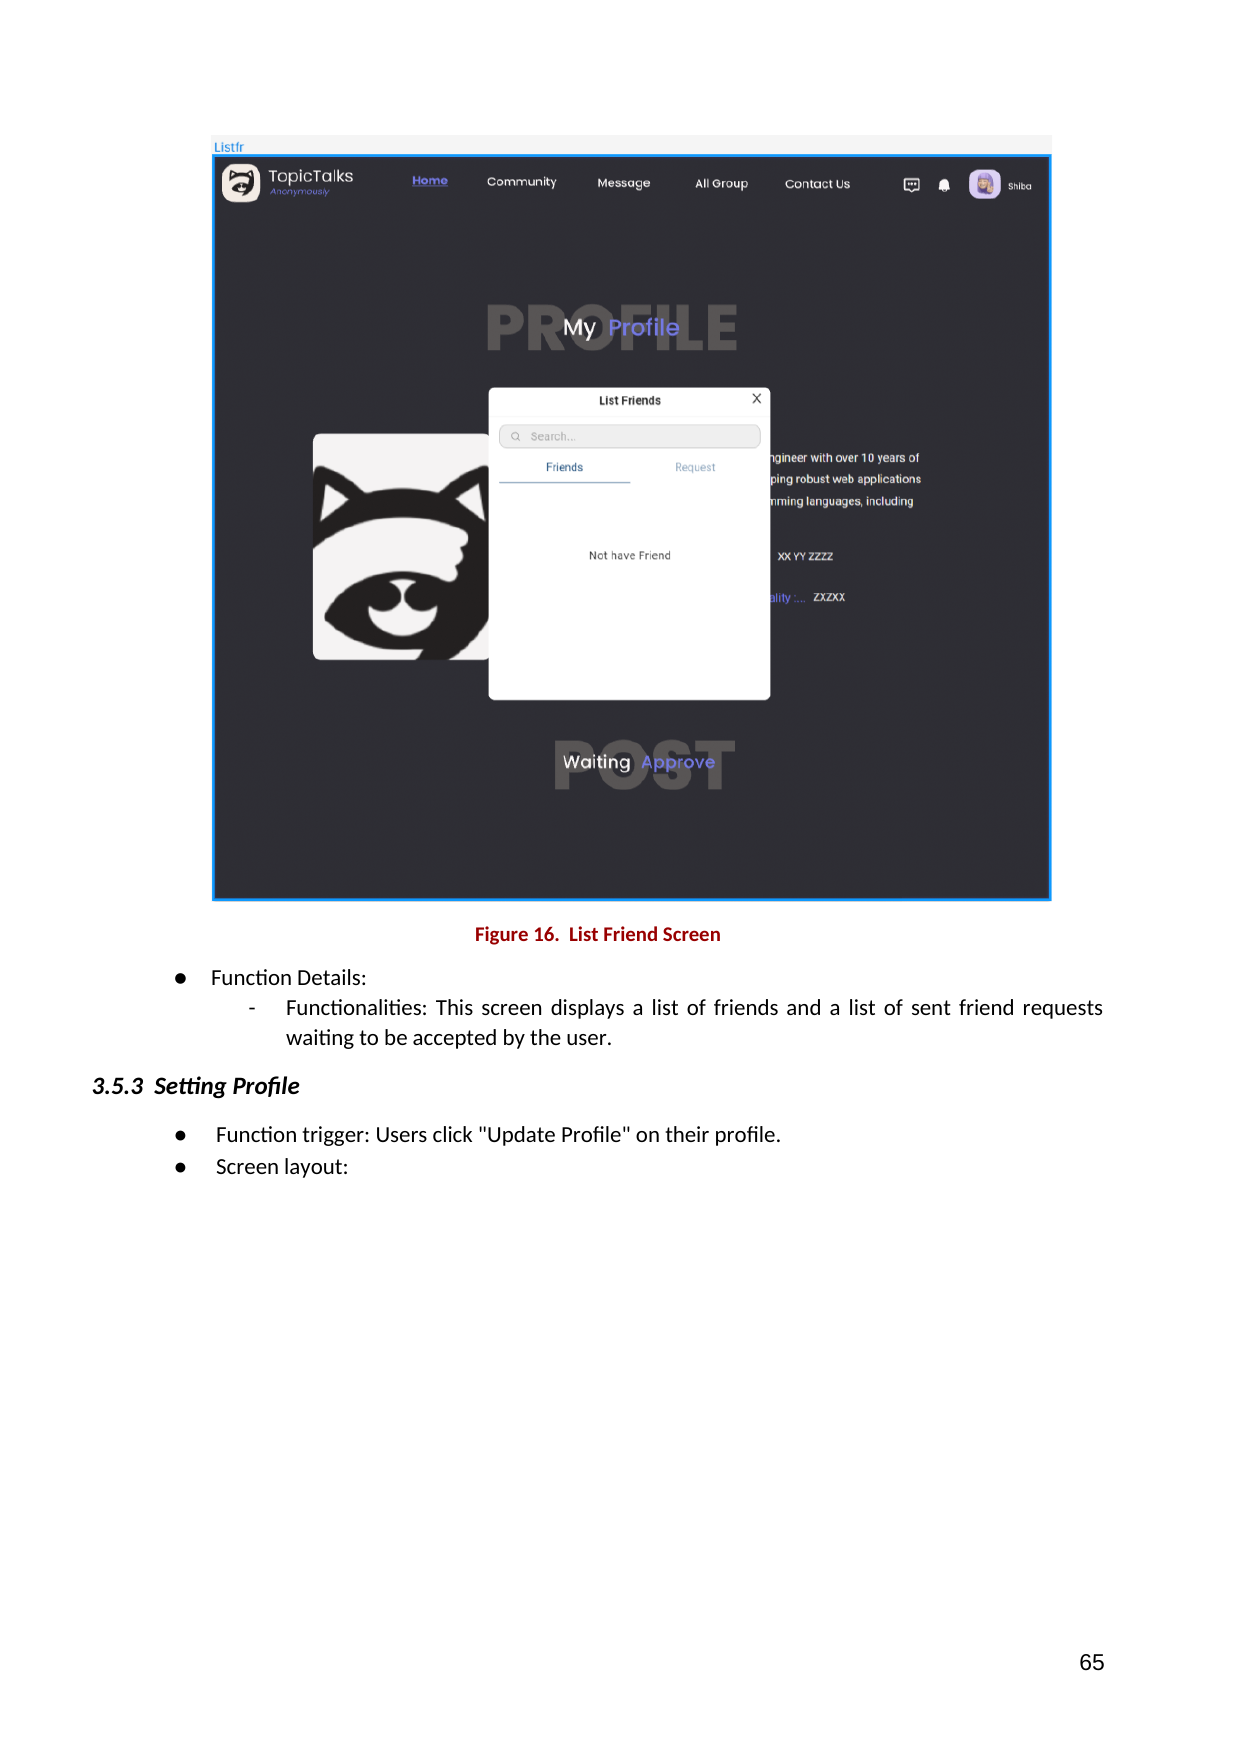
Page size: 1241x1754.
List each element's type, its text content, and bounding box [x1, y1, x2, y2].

list Functionalities: This screen displays a list of friends and a list of sent friend requests waiting to be accepted by the user. [248, 993, 1104, 1051]
subtitle Figure 16. List Friend Screen [91, 921, 1104, 946]
subtitle 3.5.3 Setting Profile [91, 1070, 1104, 1101]
list Screen layout: [173, 1152, 1104, 1180]
picture [210, 135, 1053, 902]
list Function Details: [173, 963, 1104, 991]
list Function trigger: Users click "Update Profile" on their profile. [173, 1120, 1104, 1148]
